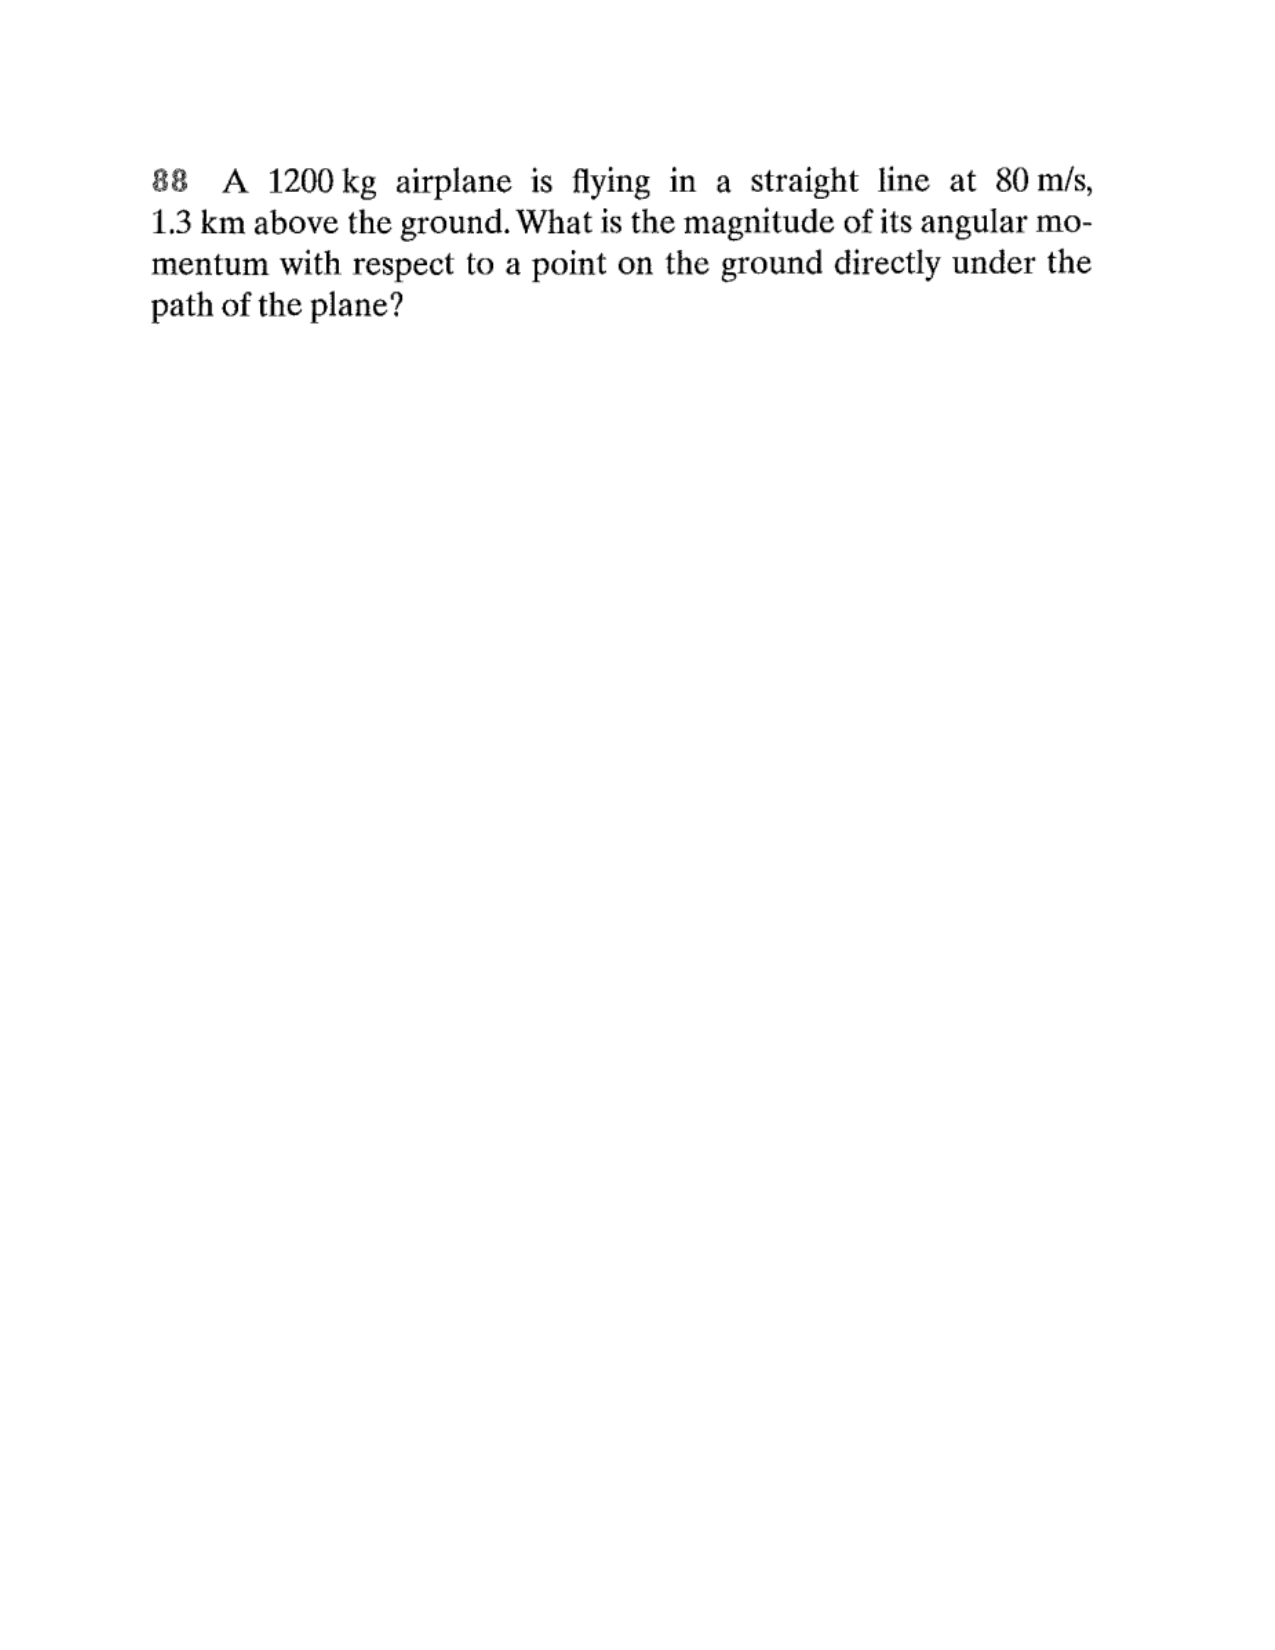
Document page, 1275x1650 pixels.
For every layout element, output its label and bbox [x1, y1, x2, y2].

picture [135, 150, 1110, 332]
